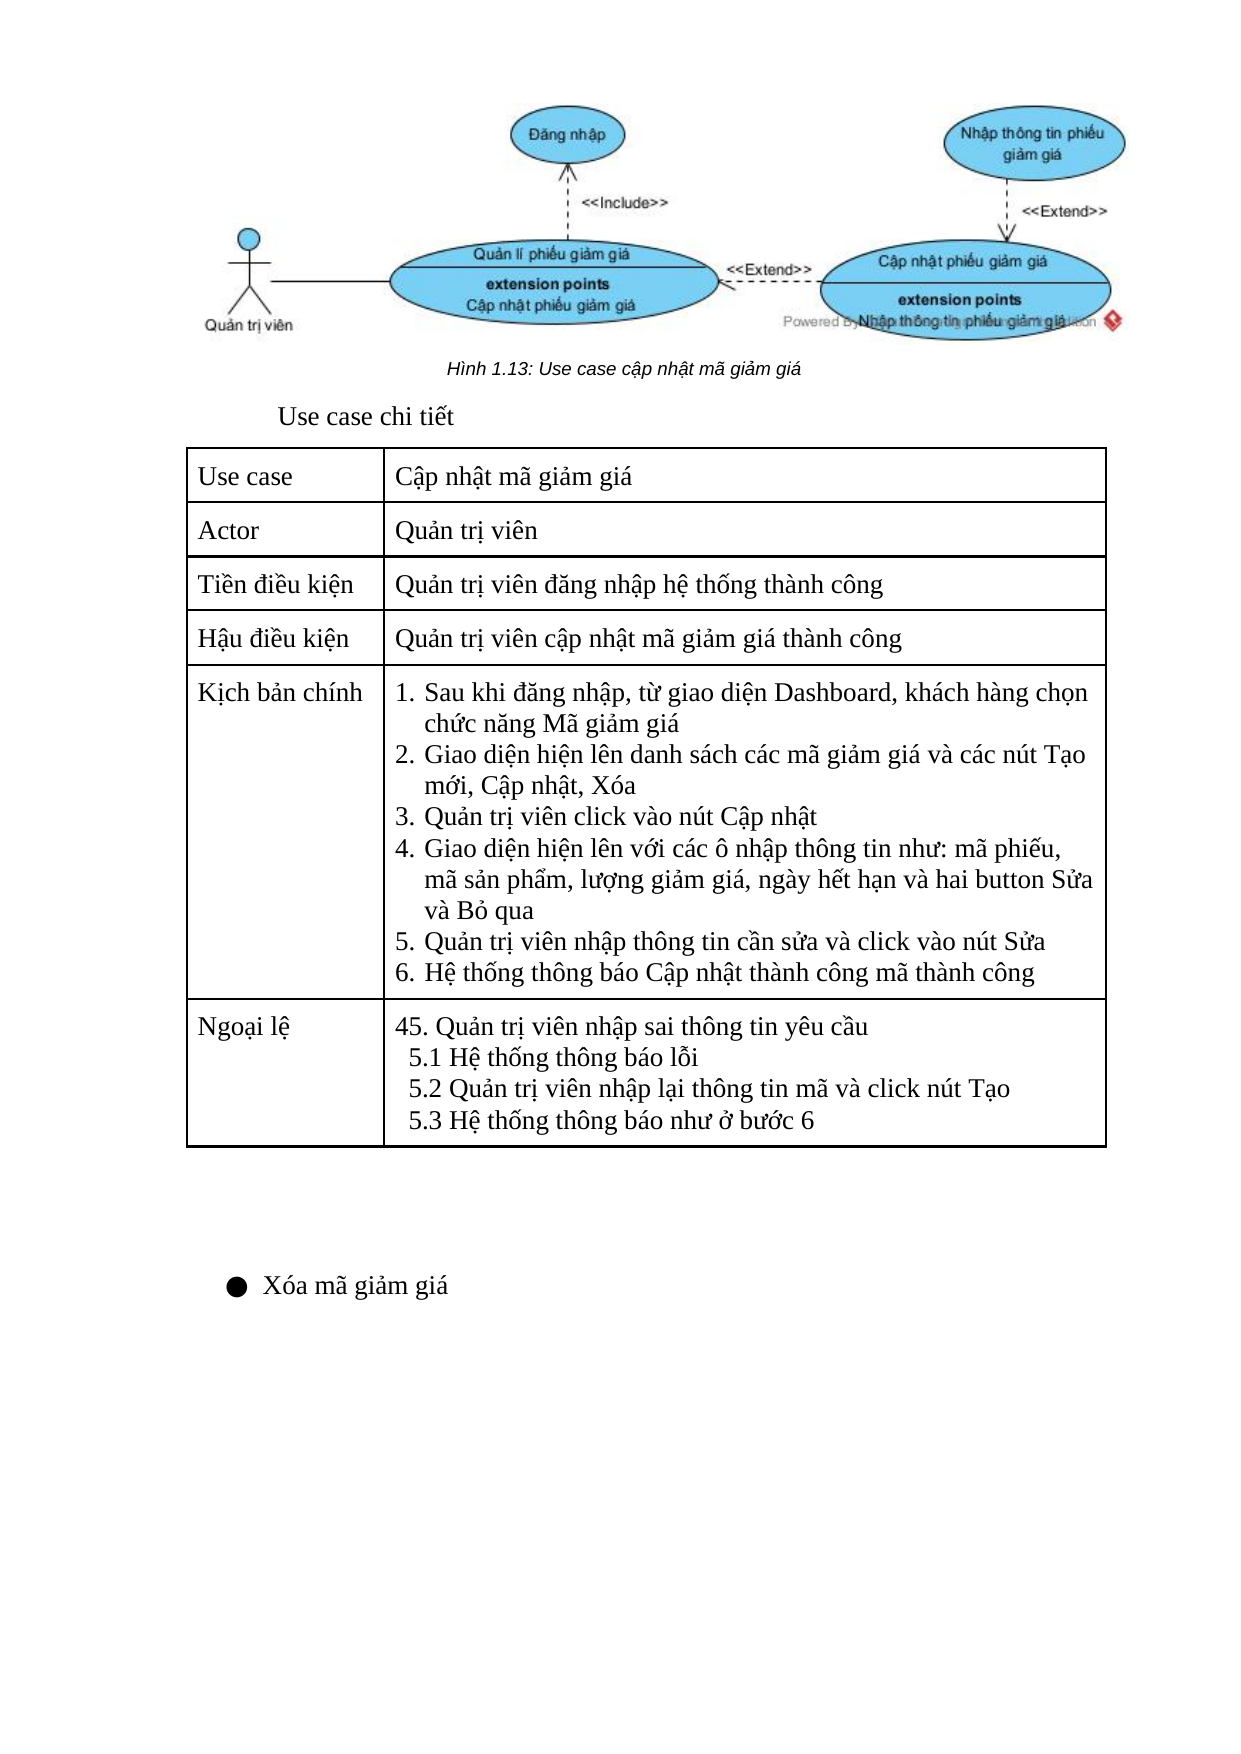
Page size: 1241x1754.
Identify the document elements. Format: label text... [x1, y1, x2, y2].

table_cell Quản trị viên đăng nhập hệ thống thành công [385, 558, 1105, 609]
table_cell 45. Quản trị viên nhập sai thông tin yêu cầu 5.1 Hệ thống thông báo lỗi 5.2 Quản trị viên nhập lại thông tin mã và click nút Tạo 5.3 Hệ thống thông báo như ở bước 6 [385, 1000, 1105, 1145]
table_cell Quản trị viên [385, 503, 1105, 555]
table_cell Actor [188, 503, 383, 555]
text Hình 1.13: Use case cập nhật mã giảm giá [159, 358, 1090, 380]
table_cell Sau khi đăng nhập, từ giao diện Dashboard, khách hàng chọn chức năng Mã giảm giá Giao diện hiện lên danh sách các mã giảm giá và các nút Tạo mới, Cập nhật, Xóa Quản trị viên click vào nút Cập nhật Giao diện hiện lên với các ô nhập thông tin như: mã phiếu, mã sản phẩm, lượng giảm giá, ngày hết hạn và hai button Sửa và Bỏ qua Quản trị viên nhập thông tin cần sửa và click vào nút Sửa Hệ thống thông báo Cập nhật thành công mã thành công [385, 666, 1105, 998]
list Xóa mã giảm giá [225, 1254, 1087, 1310]
table_cell Tiền điều kiện [188, 558, 383, 609]
table_header Cập nhật mã giảm giá [385, 449, 1105, 501]
table_cell Quản trị viên cập nhật mã giảm giá thành công [385, 611, 1105, 663]
table_cell Ngoại lệ [188, 1000, 383, 1145]
table_header Use case [188, 449, 383, 501]
picture [188, 103, 1129, 345]
table_cell Hậu điều kiện [188, 611, 383, 663]
text Use case chi tiết [277, 401, 1087, 432]
table_cell Kịch bản chính [188, 666, 383, 998]
